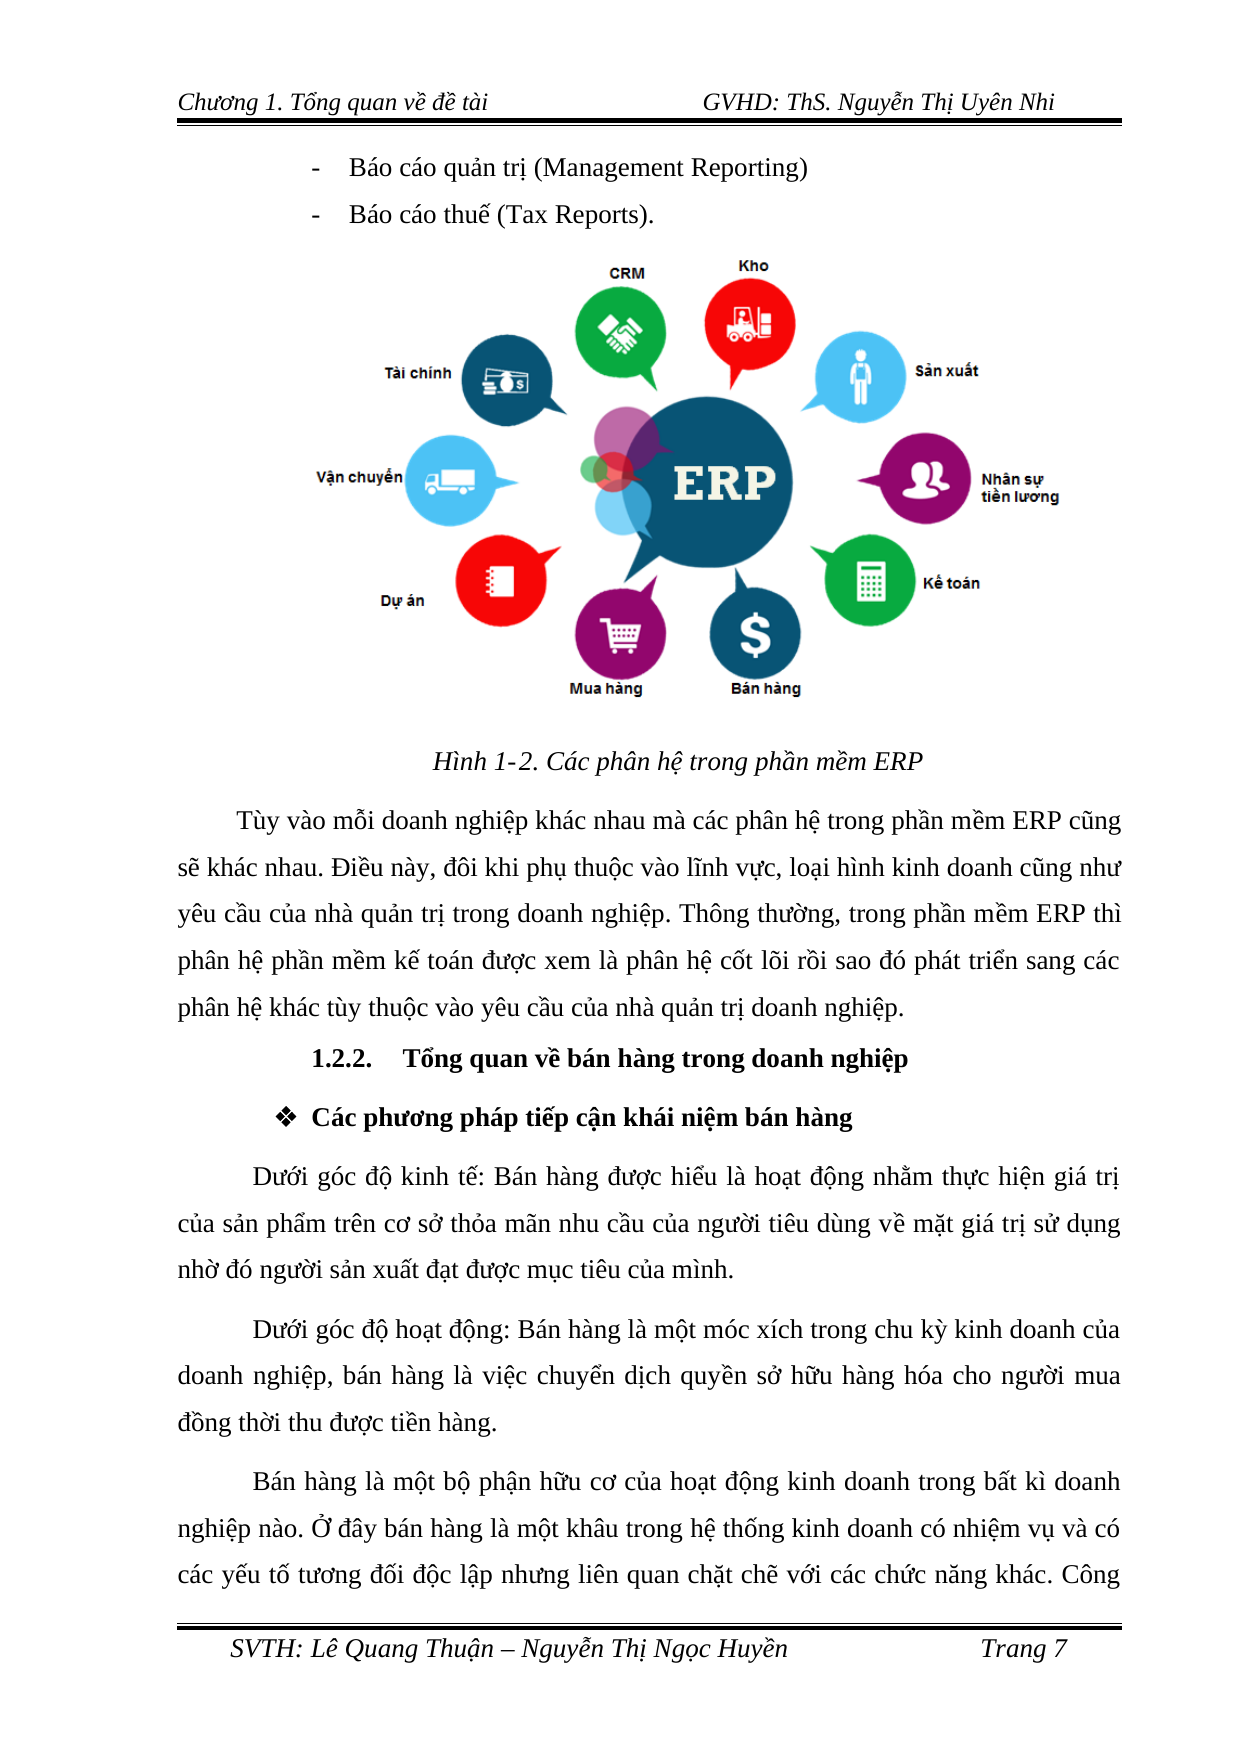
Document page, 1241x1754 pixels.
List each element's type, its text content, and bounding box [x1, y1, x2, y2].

text Dưới góc độ kinh tế: Bán hàng được hiểu là hoạt động nhằm thực hiện giá trị của sản phẩm trên cơ sở thỏa mãn nhu cầu của người tiêu dùng về mặt giá trị sử dụng nhờ đó người sản xuất đạt được mục tiêu của mình. [177, 1160, 1122, 1285]
list Các phương pháp tiếp cận khái niệm bán hàng [274, 1101, 1122, 1132]
list Báo cáo thuế (Tax Reports). [311, 198, 1122, 229]
text Tùy vào mỗi doanh nghiệp khác nhau mà các phân hệ trong phần mềm ERP cũng sẽ khác nhau. Điều này, đôi khi phụ thuộc vào lĩnh vực, loại hình kinh doanh cũng như yêu cầu của nhà quản trị trong doanh nghiệp. Thông thường, trong phần mềm ERP thì phân hệ phần mềm kế toán được xem là phân hệ cốt lõi rồi sao đó phát triển sang các phân hệ khác tùy thuộc vào yêu cầu của nhà quản trị doanh nghiệp. [177, 804, 1122, 1022]
picture [310, 244, 1064, 709]
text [177, 1465, 1122, 1590]
text Tổng quan về bán hàng trong doanh nghiệp [252, 1042, 1122, 1073]
list Báo cáo quản trị (Management Reporting) [311, 151, 1122, 182]
text Dưới góc độ hoạt động: Bán hàng là một móc xích trong chu kỳ kinh doanh của doanh nghiệp, bán hàng là việc chuyển dịch quyền sở hữu hàng hóa cho người mua đồng thời thu được tiền hàng. [177, 1313, 1122, 1437]
text Hình 1-2. Các phân hệ trong phần mềm ERP [177, 745, 1122, 776]
